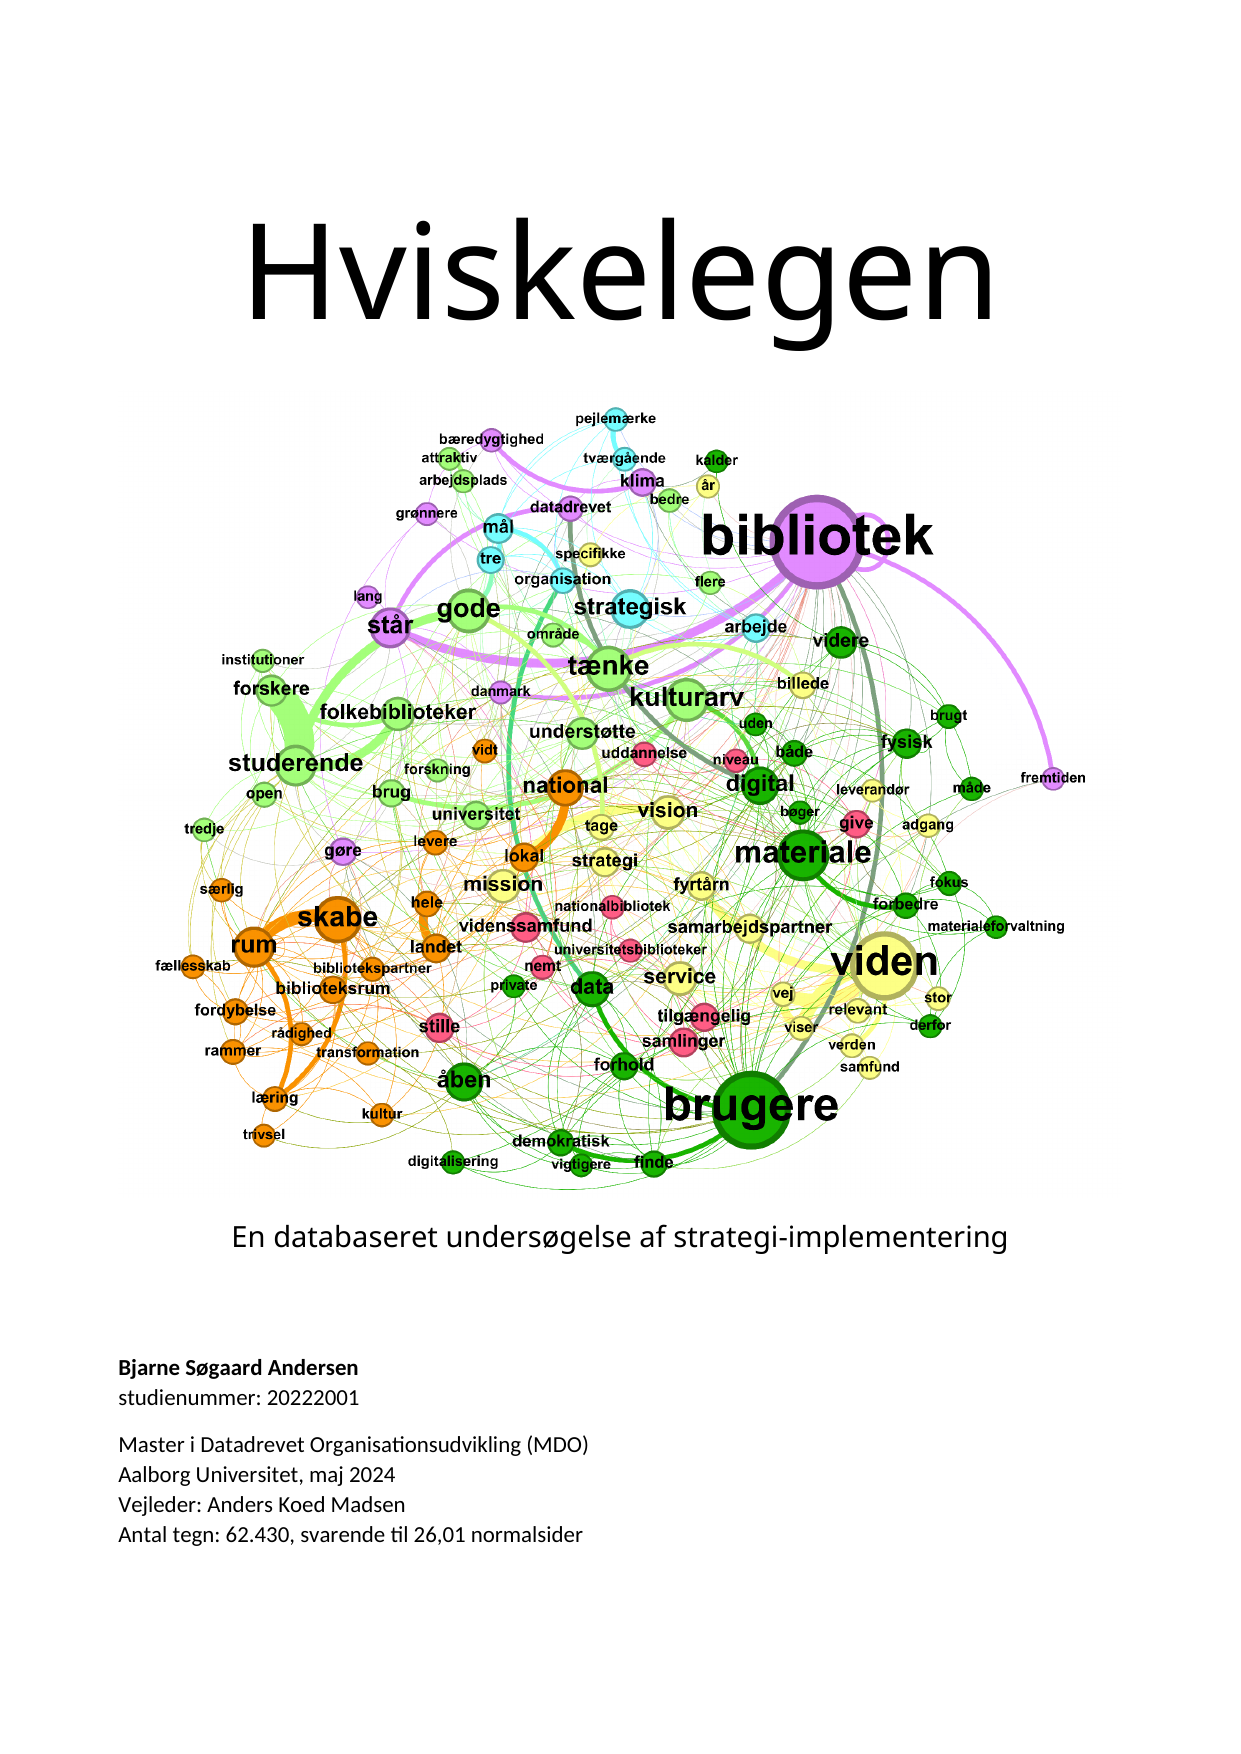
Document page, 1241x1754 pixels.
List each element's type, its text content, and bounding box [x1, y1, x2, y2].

text Hviskelegen [118, 177, 1122, 359]
text En databaseret undersøgelse af strategi-implementering [118, 1216, 1122, 1256]
text Master i Datadrevet Organisationsudvikling (MDO) Aalborg Universitet, maj 2024 Vejleder: Anders Koed Madsen Antal tegn: 62.430, svarende til 26,01 normalsider [118, 1430, 1122, 1548]
text Bjarne Søgaard Andersen studienummer: 20222001 [118, 1322, 1122, 1411]
picture [118, 390, 1123, 1198]
